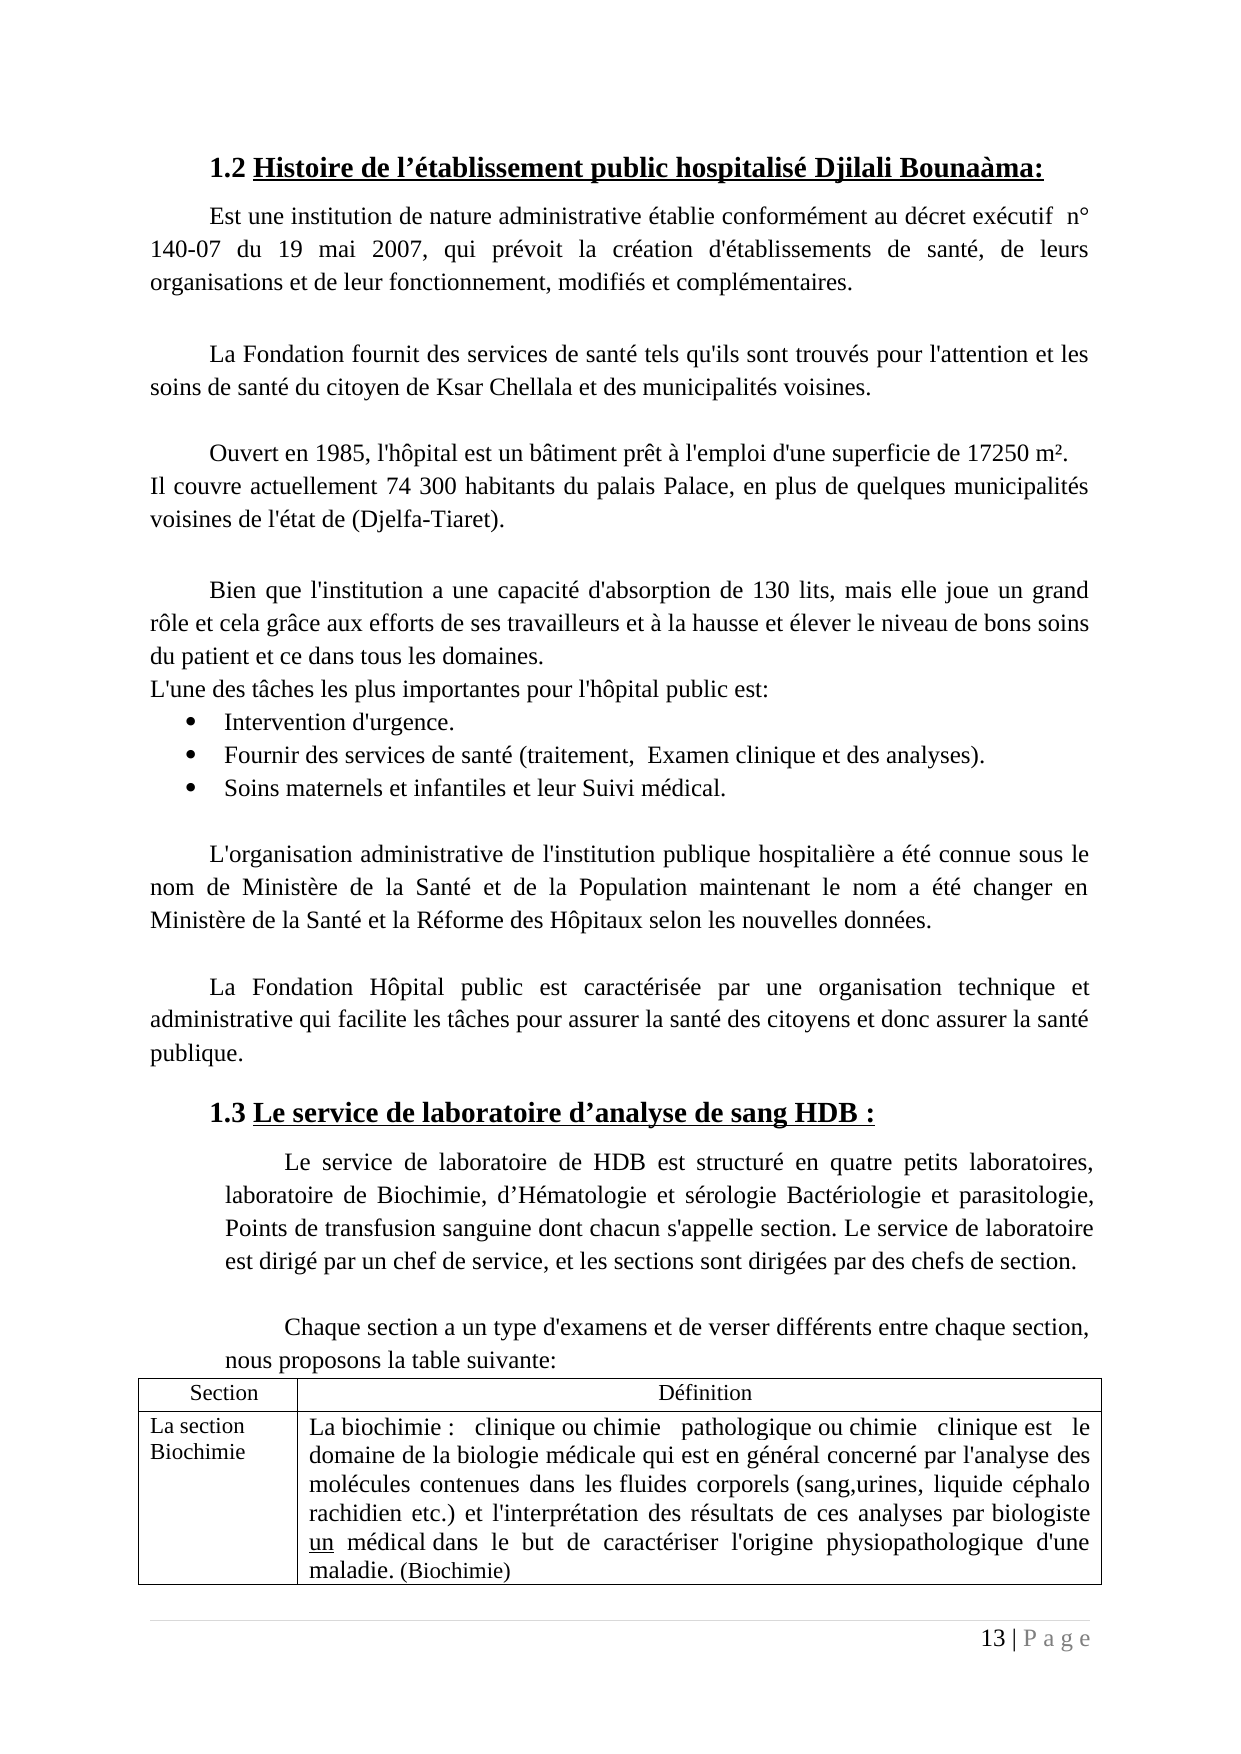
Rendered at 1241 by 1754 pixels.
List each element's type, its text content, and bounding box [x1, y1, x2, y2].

text Le service de laboratoire de HDB est structuré en quatre petits laboratoires, laboratoire de Biochimie, d’Hématologie et sérologie Bactériologie et parasitologie, Points de transfusion sanguine dont chacun s'appelle section. Le service de laboratoire est dirigé par un chef de service, et les sections sont dirigées par des chefs de section. [225, 1147, 1095, 1274]
list Il couvre actuellement 74 300 habitants du palais Palace, en plus de quelques municipalités voisines de l'état de (Djelfa-Tiaret). [150, 471, 1090, 532]
list L'organisation administrative de l'institution publique hospitalière a été connue sous le nom de Ministère de la Santé et de la Population maintenant le nom a été changer en Ministère de la Santé et la Réforme des Hôpitaux selon les nouvelles données. [150, 839, 1090, 934]
table_header Définition [298, 1379, 1101, 1411]
list L'une des tâches les plus importantes pour l'hôpital public est: [150, 674, 1090, 703]
list Intervention d'urgence. [186, 707, 1090, 736]
list Ouvert en 1985, l'hôpital est un bâtiment prêt à l'emploi d'une superficie de 17250 m². [150, 438, 1090, 466]
list La Fondation fournit des services de santé tels qu'ils sont trouvés pour l'attention et les soins de santé du citoyen de Ksar Chellala et des municipalités voisines. [150, 339, 1090, 400]
text Le service de laboratoire d’analyse de sang HDB : [209, 1096, 1090, 1129]
list Est une institution de nature administrative établie conformément au décret exécutif n° 140-07 du 19 mai 2007, qui prévoit la création d'établissements de santé, de leurs organisations et de leur fonctionnement, modifiés et complémentaires. [150, 201, 1090, 296]
table_cell La section Biochimie [139, 1412, 297, 1584]
list La Fondation Hôpital public est caractérisée par une organisation technique et administrative qui facilite les tâches pour assurer la santé des citoyens et donc assurer la santé publique. [150, 972, 1090, 1066]
list Soins maternels et infantiles et leur Suivi médical. [186, 773, 1090, 802]
list Bien que l'institution a une capacité d'absorption de 130 lits, mais elle joue un grand rôle et cela grâce aux efforts de ses travailleurs et à la hausse et élever le niveau de bons soins du patient et ce dans tous les domaines. [150, 575, 1090, 670]
table_cell La biochimie : clinique ou chimie pathologique ou chimie clinique est le domaine de la biologie médicale qui est en général concerné par l'analyse des molécules contenues dans les fluides corporels (sang,urines, liquide céphalo rachidien etc.) et l'interprétation des résultats de ces analyses par biologiste un médical dans le but de caractériser l'origine physiopathologique d'une maladie. [394, 1412, 1101, 1584]
list Fournir des services de santé (traitement, Examen clinique et des analyses). [186, 740, 1090, 769]
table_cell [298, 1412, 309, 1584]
table_header Section [139, 1379, 297, 1411]
text Chaque section a un type d'examens et de verser différents entre chaque section, nous proposons la table suivante: [225, 1312, 1090, 1373]
text Histoire de l’établissement public hospitalisé Djilali Bounaàma: [209, 150, 1090, 183]
